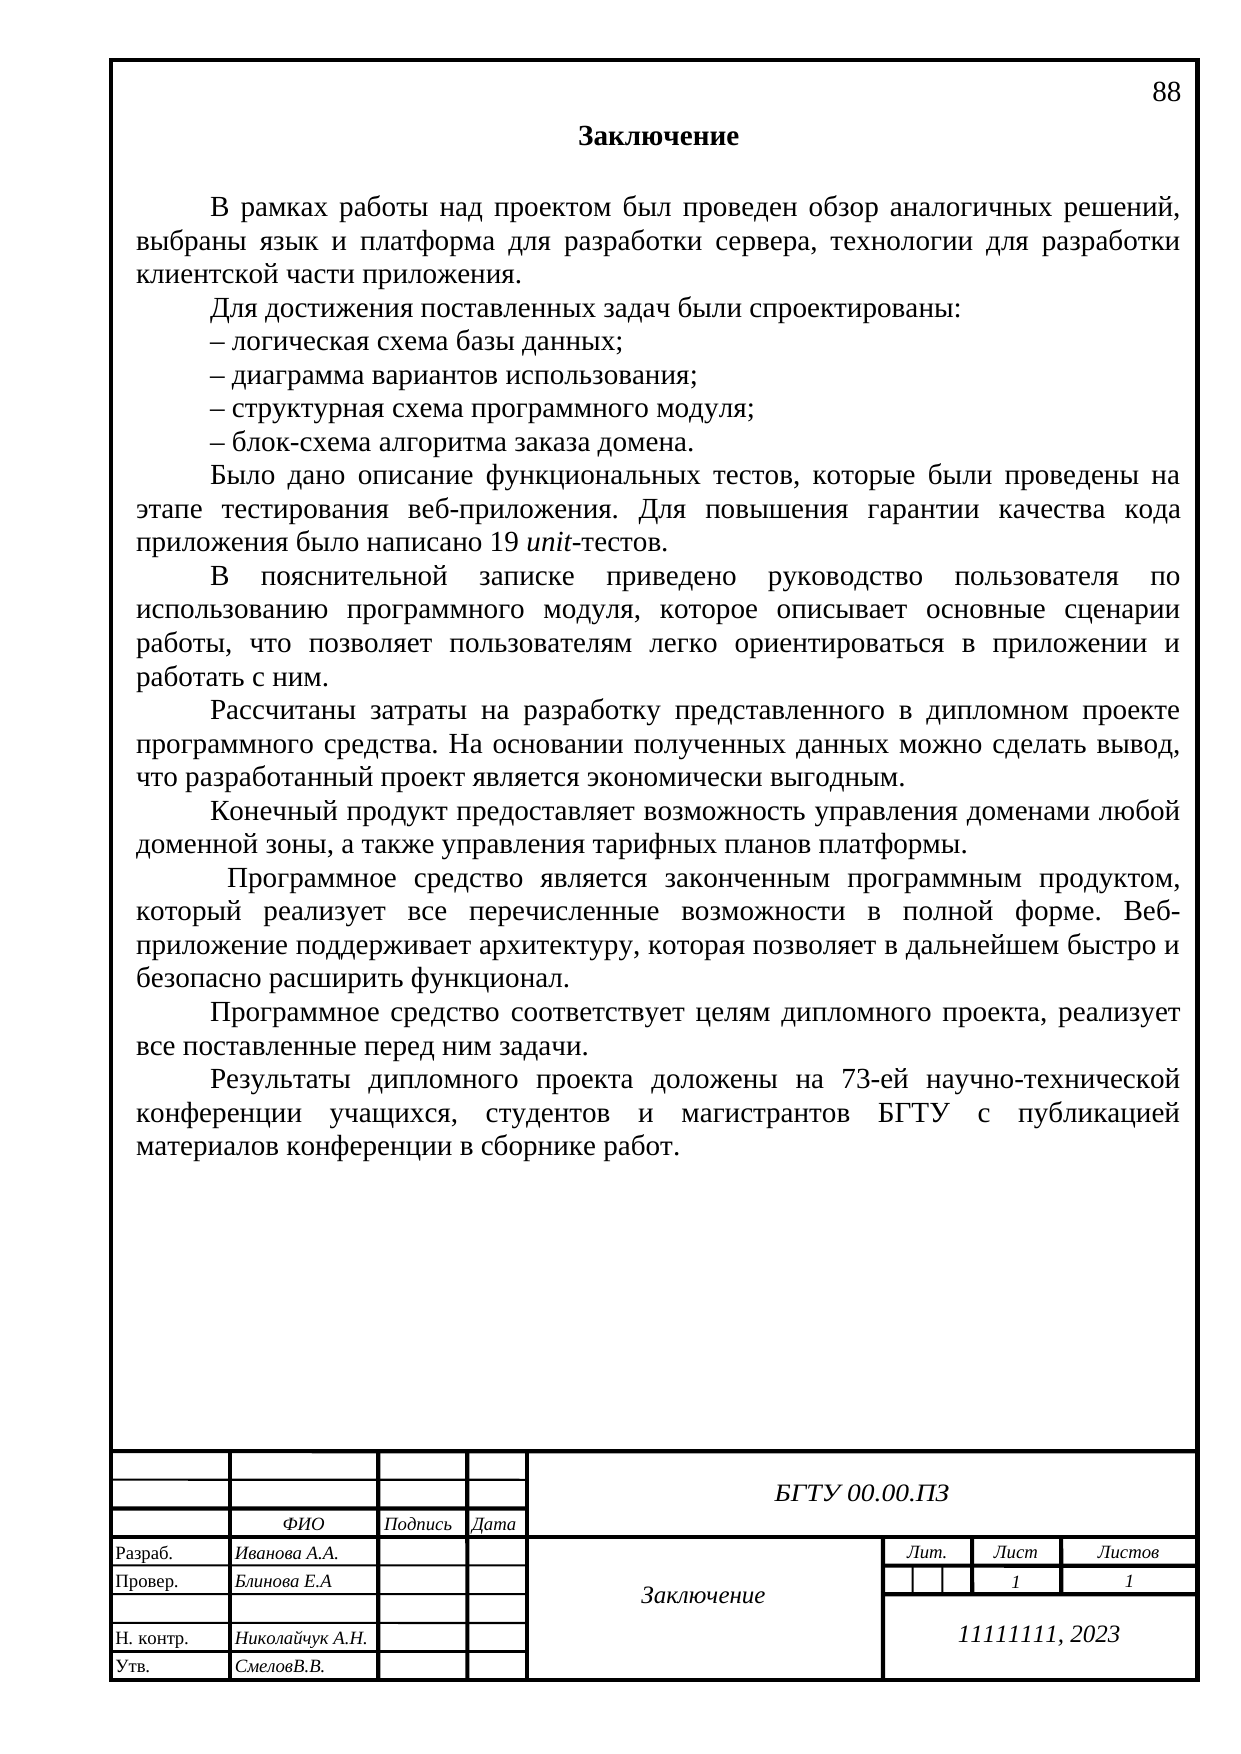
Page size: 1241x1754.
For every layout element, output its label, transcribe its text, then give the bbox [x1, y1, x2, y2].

text Заключение [136, 118, 1181, 152]
text Было дано описание функциональных тестов, которые были проведены на этапе тестирования веб-приложения. Для повышения гарантии качества кода приложения было написано 19 unit-тестов. [136, 457, 1181, 558]
text В пояснительной записке приведено руководство пользователя по использованию программного модуля, которое описывает основные сценарии работы, что позволяет пользователям легко ориентироваться в приложении и работать с ним. [136, 558, 1181, 692]
list структурная схема программного модуля; [136, 390, 1181, 424]
text Программное средство является законченным программным продуктом, который реализует все перечисленные возможности в полной форме. Веб-приложение поддерживает архитектуру, которая позволяет в дальнейшем быстро и безопасно расширить функционал. [136, 860, 1181, 994]
list диаграмма вариантов использования; [136, 357, 1181, 390]
text Программное средство соответствует целям дипломного проекта, реализует все поставленные перед ним задачи. [136, 994, 1181, 1061]
text В рамках работы над проектом был проведен обзор аналогичных решений, выбраны язык и платформа для разработки сервера, технологии для разработки клиентской части приложения. [136, 189, 1181, 290]
text Результаты дипломного проекта доложены на 73-ей научно-технической конференции учащихся, студентов и магистрантов БГТУ с публикацией материалов конференции в сборнике работ. [136, 1061, 1181, 1162]
list логическая схема базы данных; [136, 323, 1181, 357]
text Для достижения поставленных задач были спроектированы: [136, 290, 1181, 323]
text Рассчитаны затраты на разработку представленного в дипломном проекте программного средства. На основании полученных данных можно сделать вывод, что разработанный проект является экономически выгодным. [136, 692, 1181, 793]
list блок-схема алгоритма заказа домена. [136, 424, 1181, 457]
text Конечный продукт предоставляет возможность управления доменами любой доменной зоны, а также управления тарифных планов платформы. [136, 793, 1181, 860]
